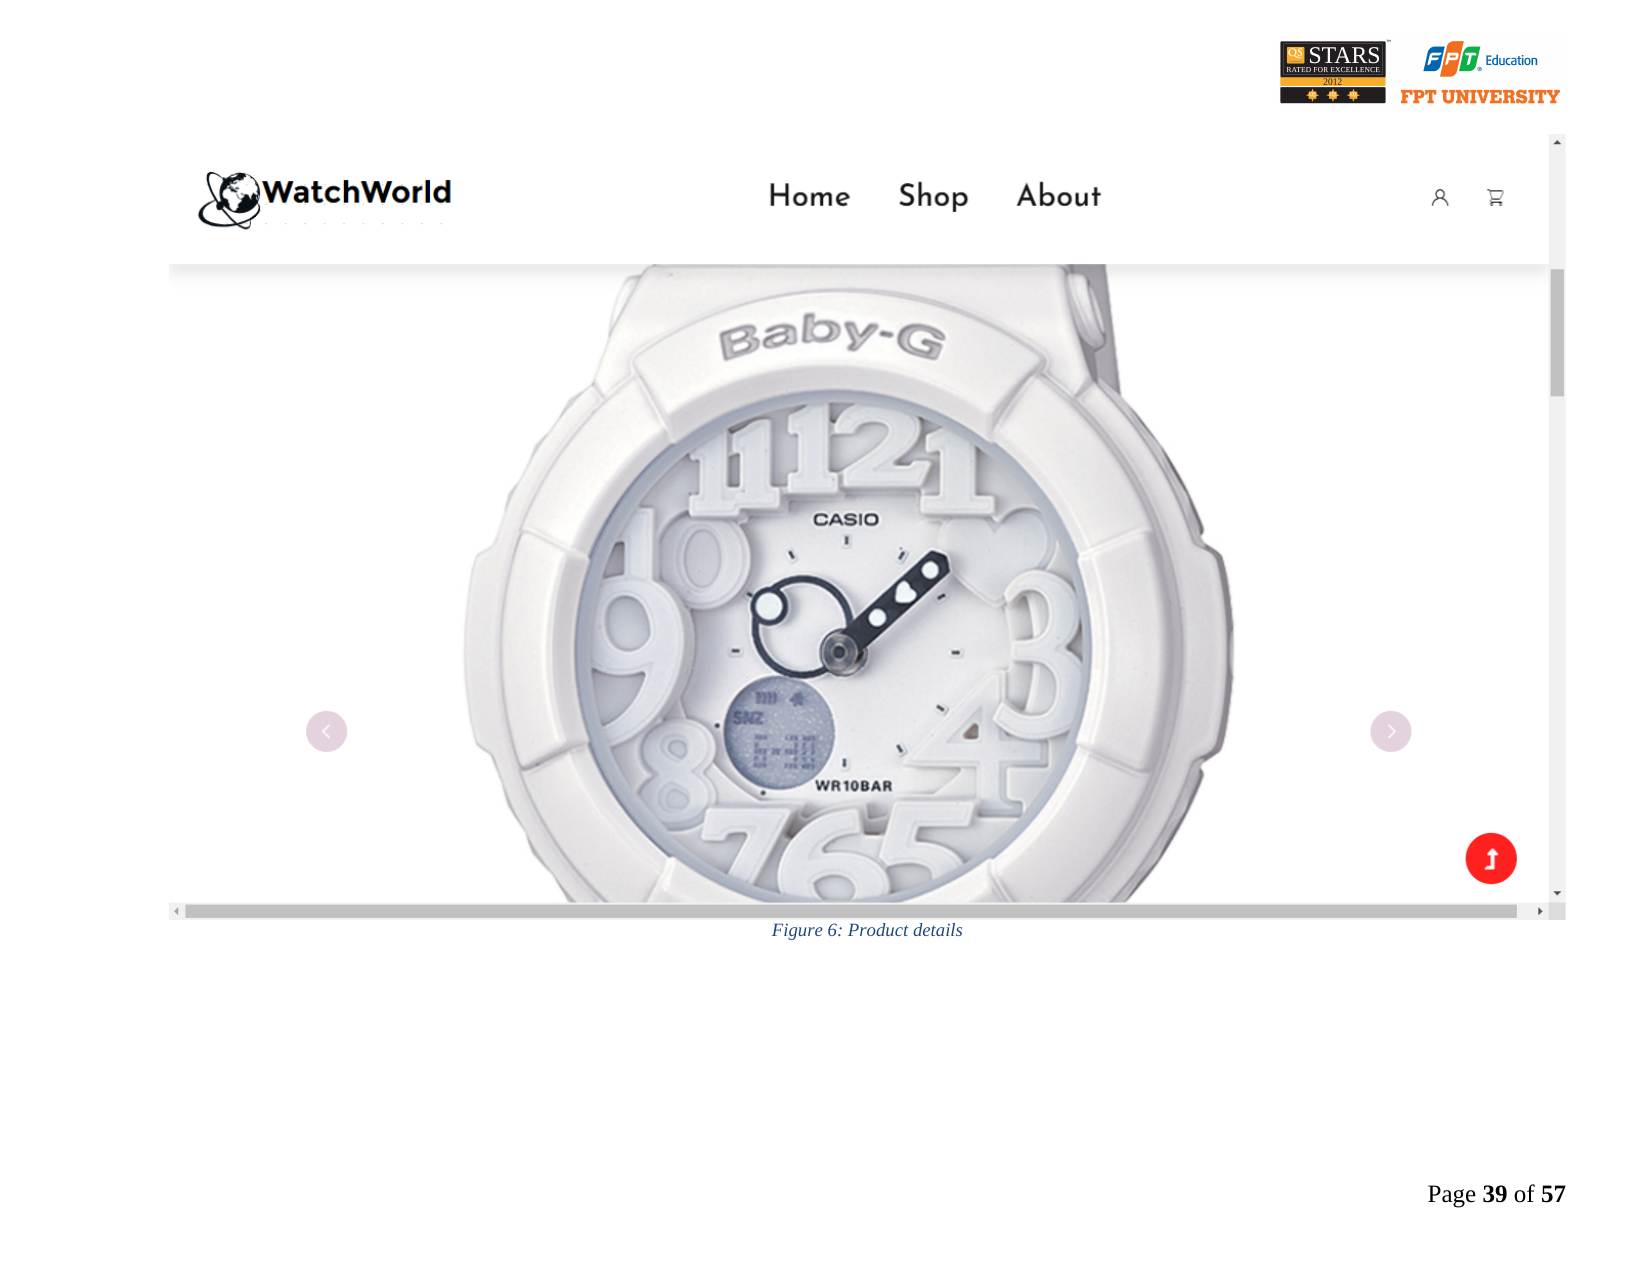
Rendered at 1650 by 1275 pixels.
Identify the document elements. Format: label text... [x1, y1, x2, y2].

picture [1274, 37, 1566, 106]
picture [168, 134, 1566, 920]
